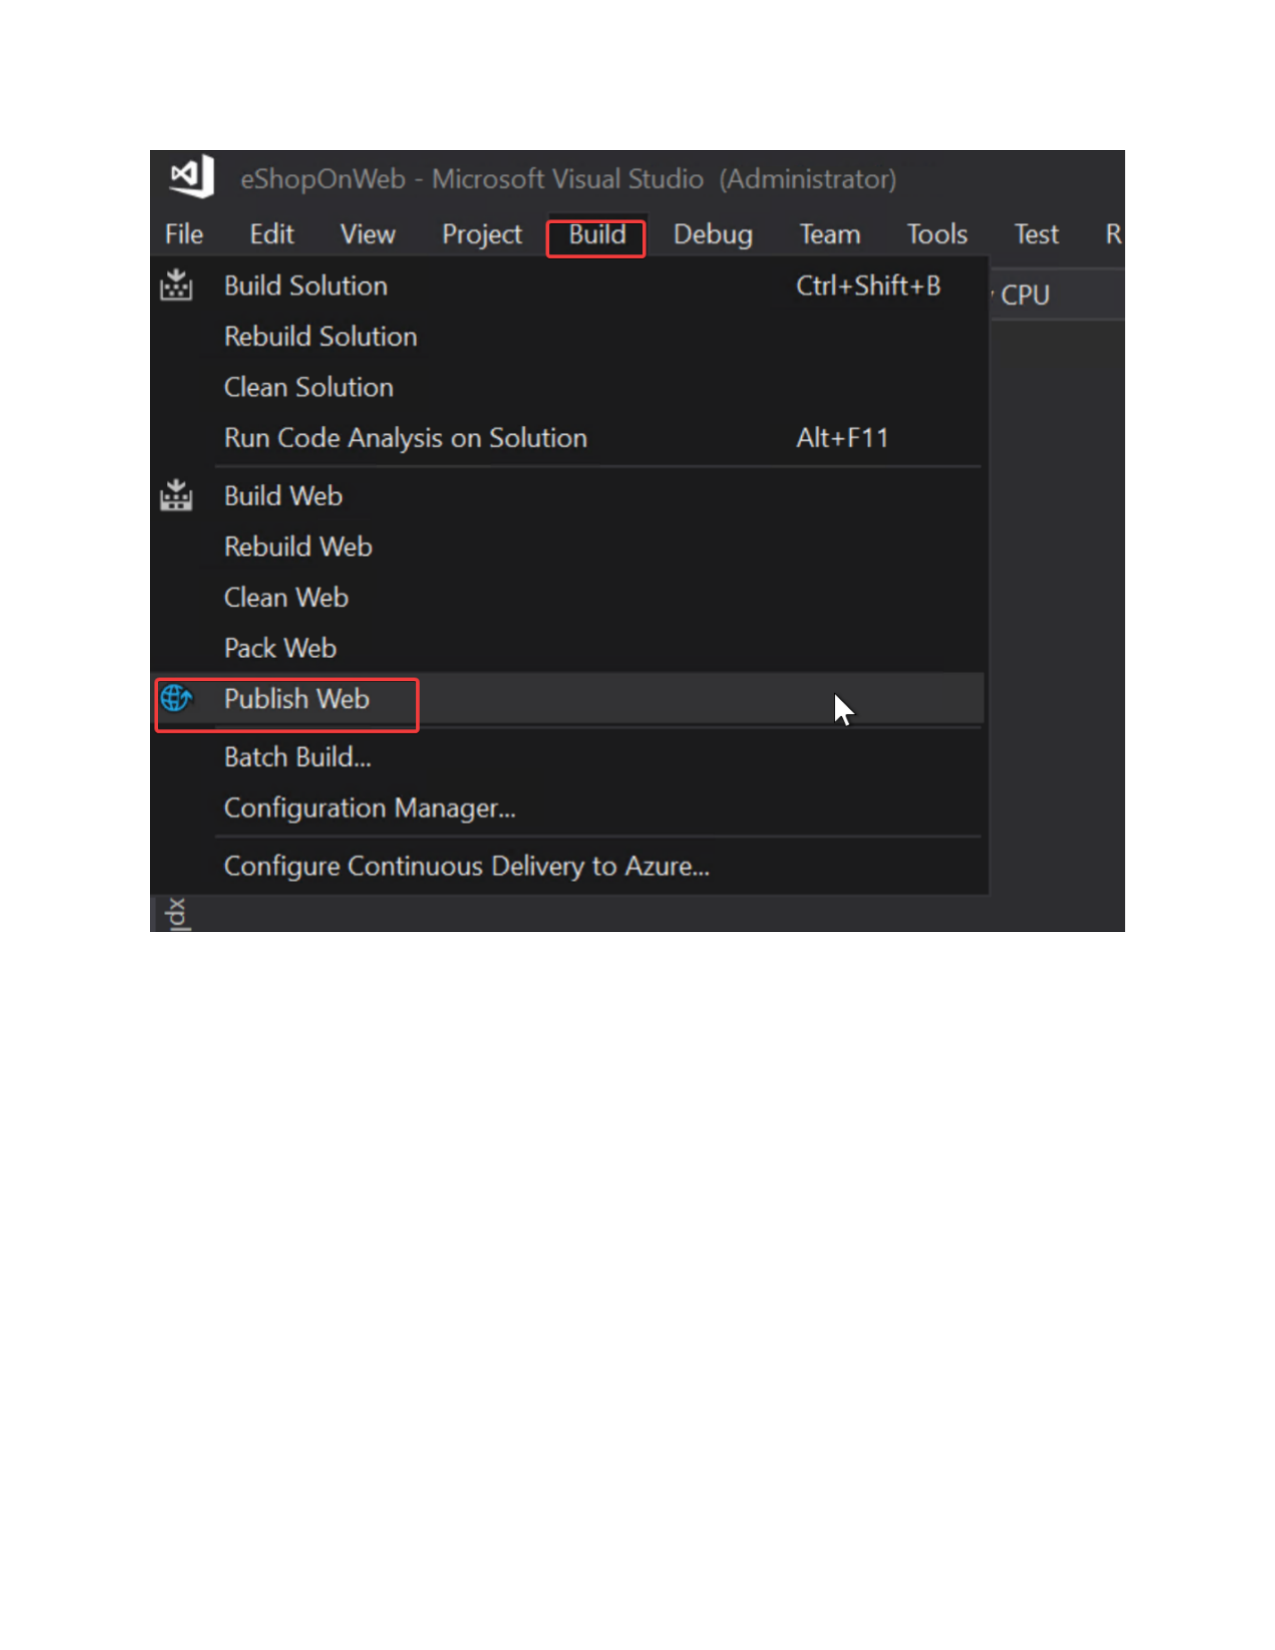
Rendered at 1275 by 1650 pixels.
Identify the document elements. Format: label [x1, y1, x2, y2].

picture [150, 150, 1125, 932]
